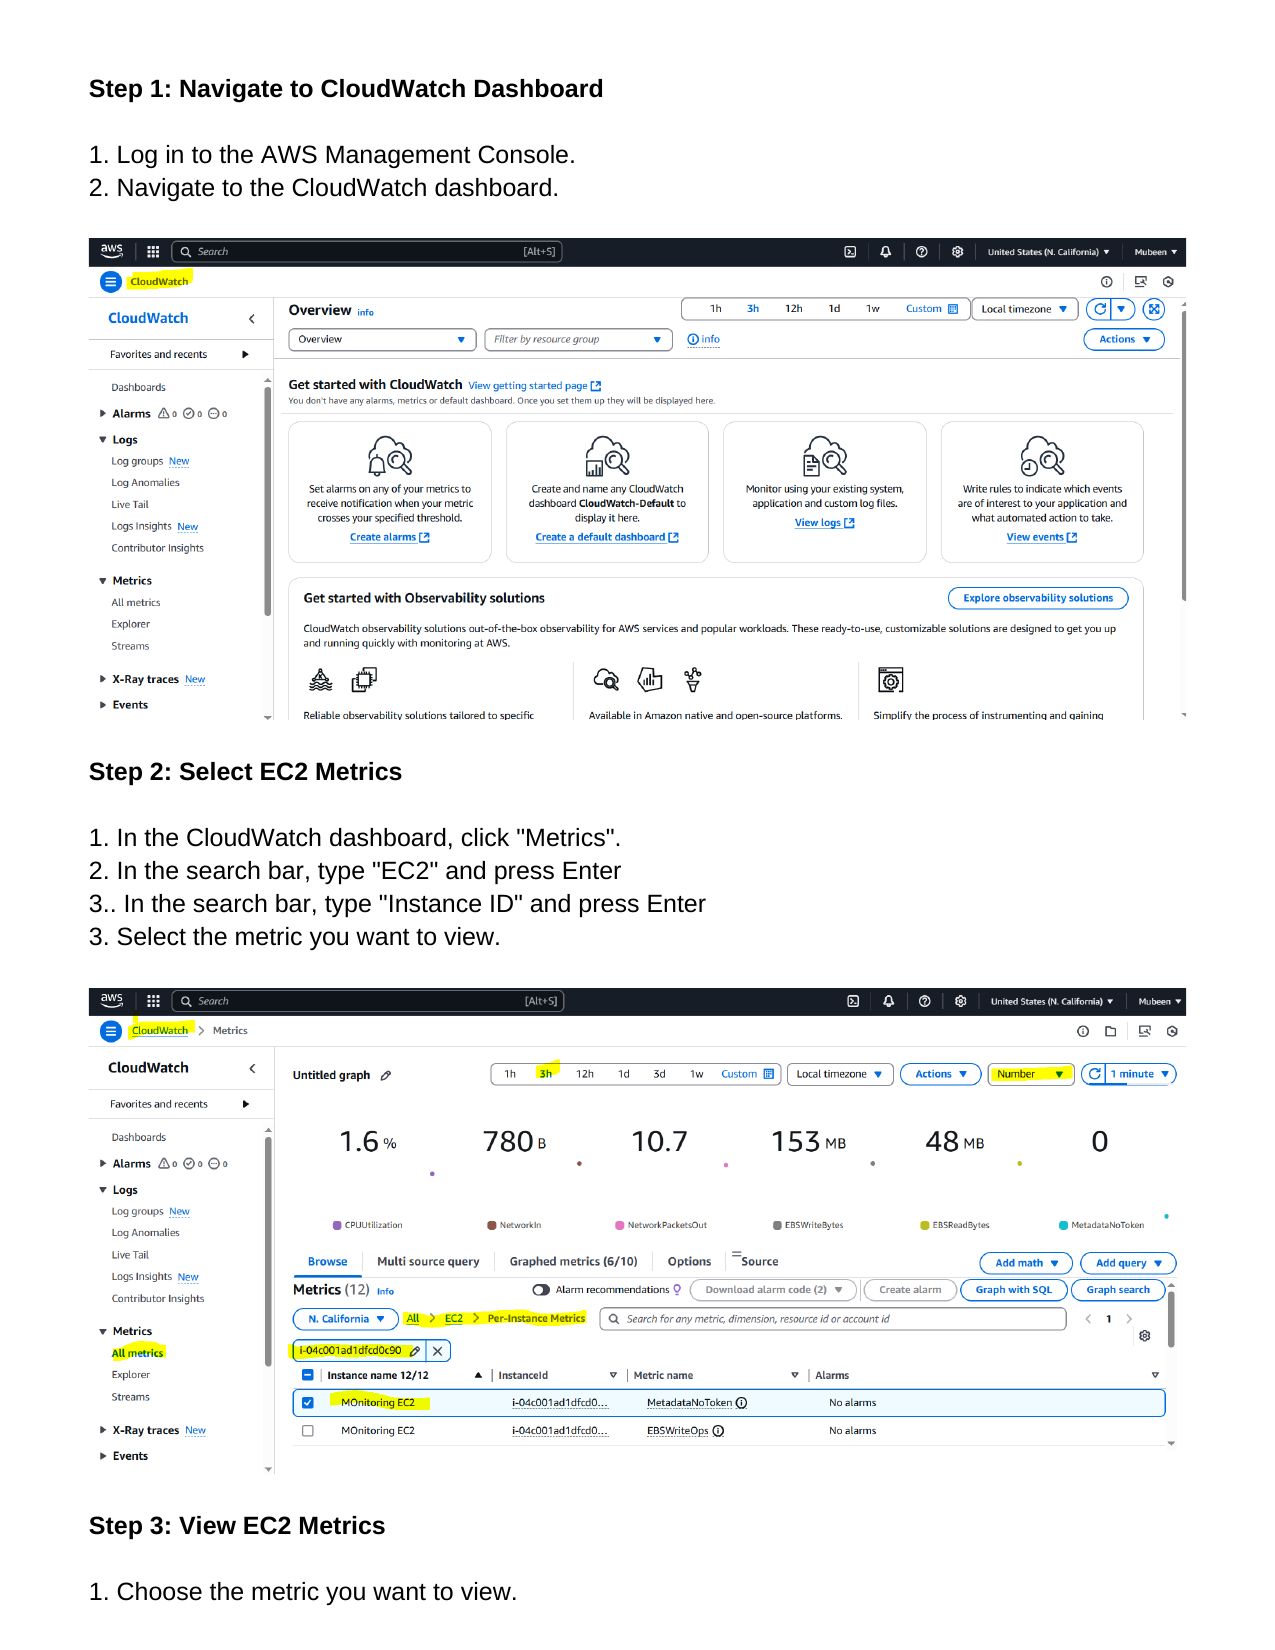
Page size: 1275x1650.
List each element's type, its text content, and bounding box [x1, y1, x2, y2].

text Step 2: Select EC2 Metrics [89, 757, 1186, 786]
text 1. In the CloudWatch dashboard, click "Metrics". [89, 823, 1186, 852]
text 3. Select the metric you want to view. [89, 922, 1186, 951]
picture [88, 988, 1187, 1474]
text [89, 29, 1186, 102]
text 2. Navigate to the CloudWatch dashboard. [89, 173, 1186, 201]
text Step 3: View EC2 Metrics [89, 1511, 1186, 1540]
text 3.. In the search bar, type "Instance ID" and press Enter [89, 889, 1186, 918]
text 1. Log in to the AWS Management Console. [89, 139, 1186, 168]
text 1. Choose the metric you want to view. [89, 1577, 1186, 1606]
picture [88, 238, 1187, 720]
text 2. In the search bar, type "EC2" and press Enter [89, 856, 1186, 885]
